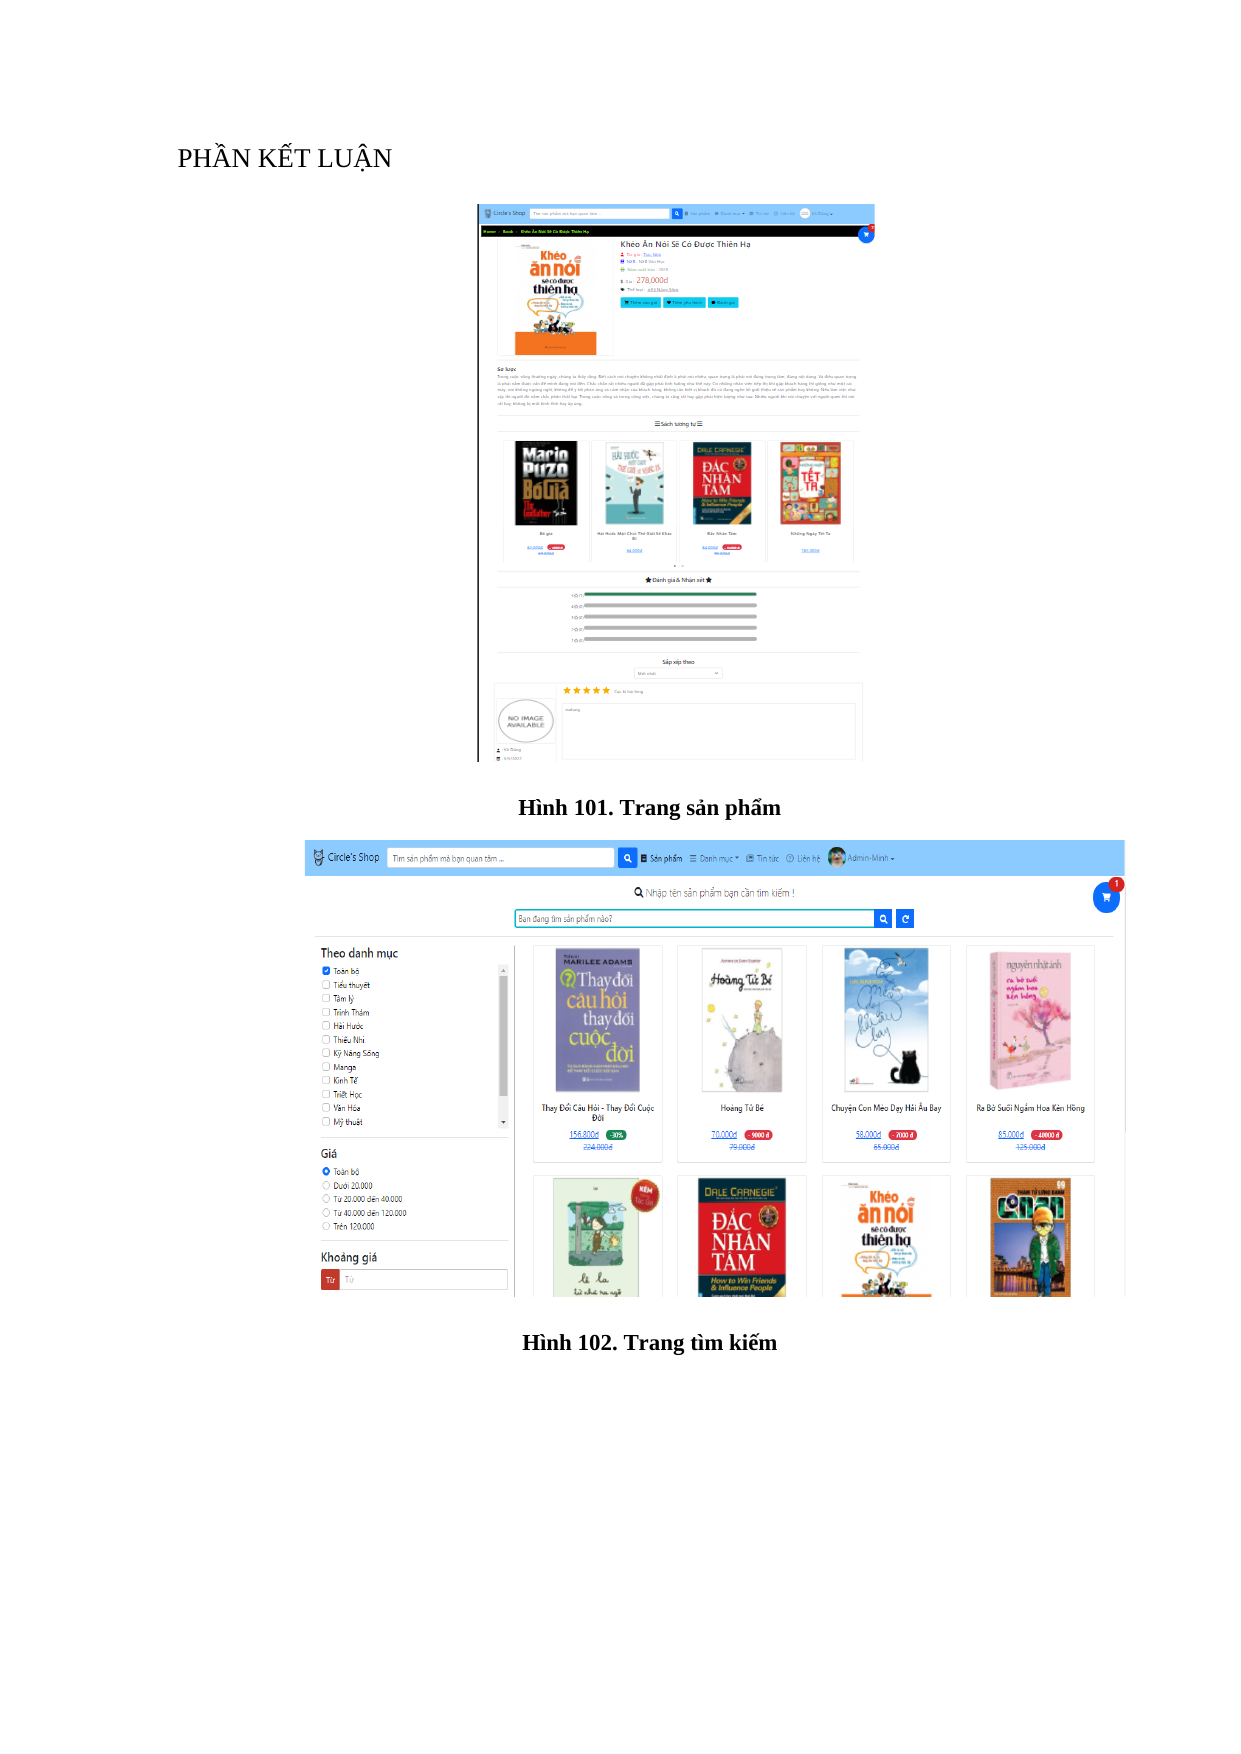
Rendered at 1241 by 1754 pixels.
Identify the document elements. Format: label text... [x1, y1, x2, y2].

picture [304, 840, 1126, 1297]
picture [477, 204, 875, 762]
